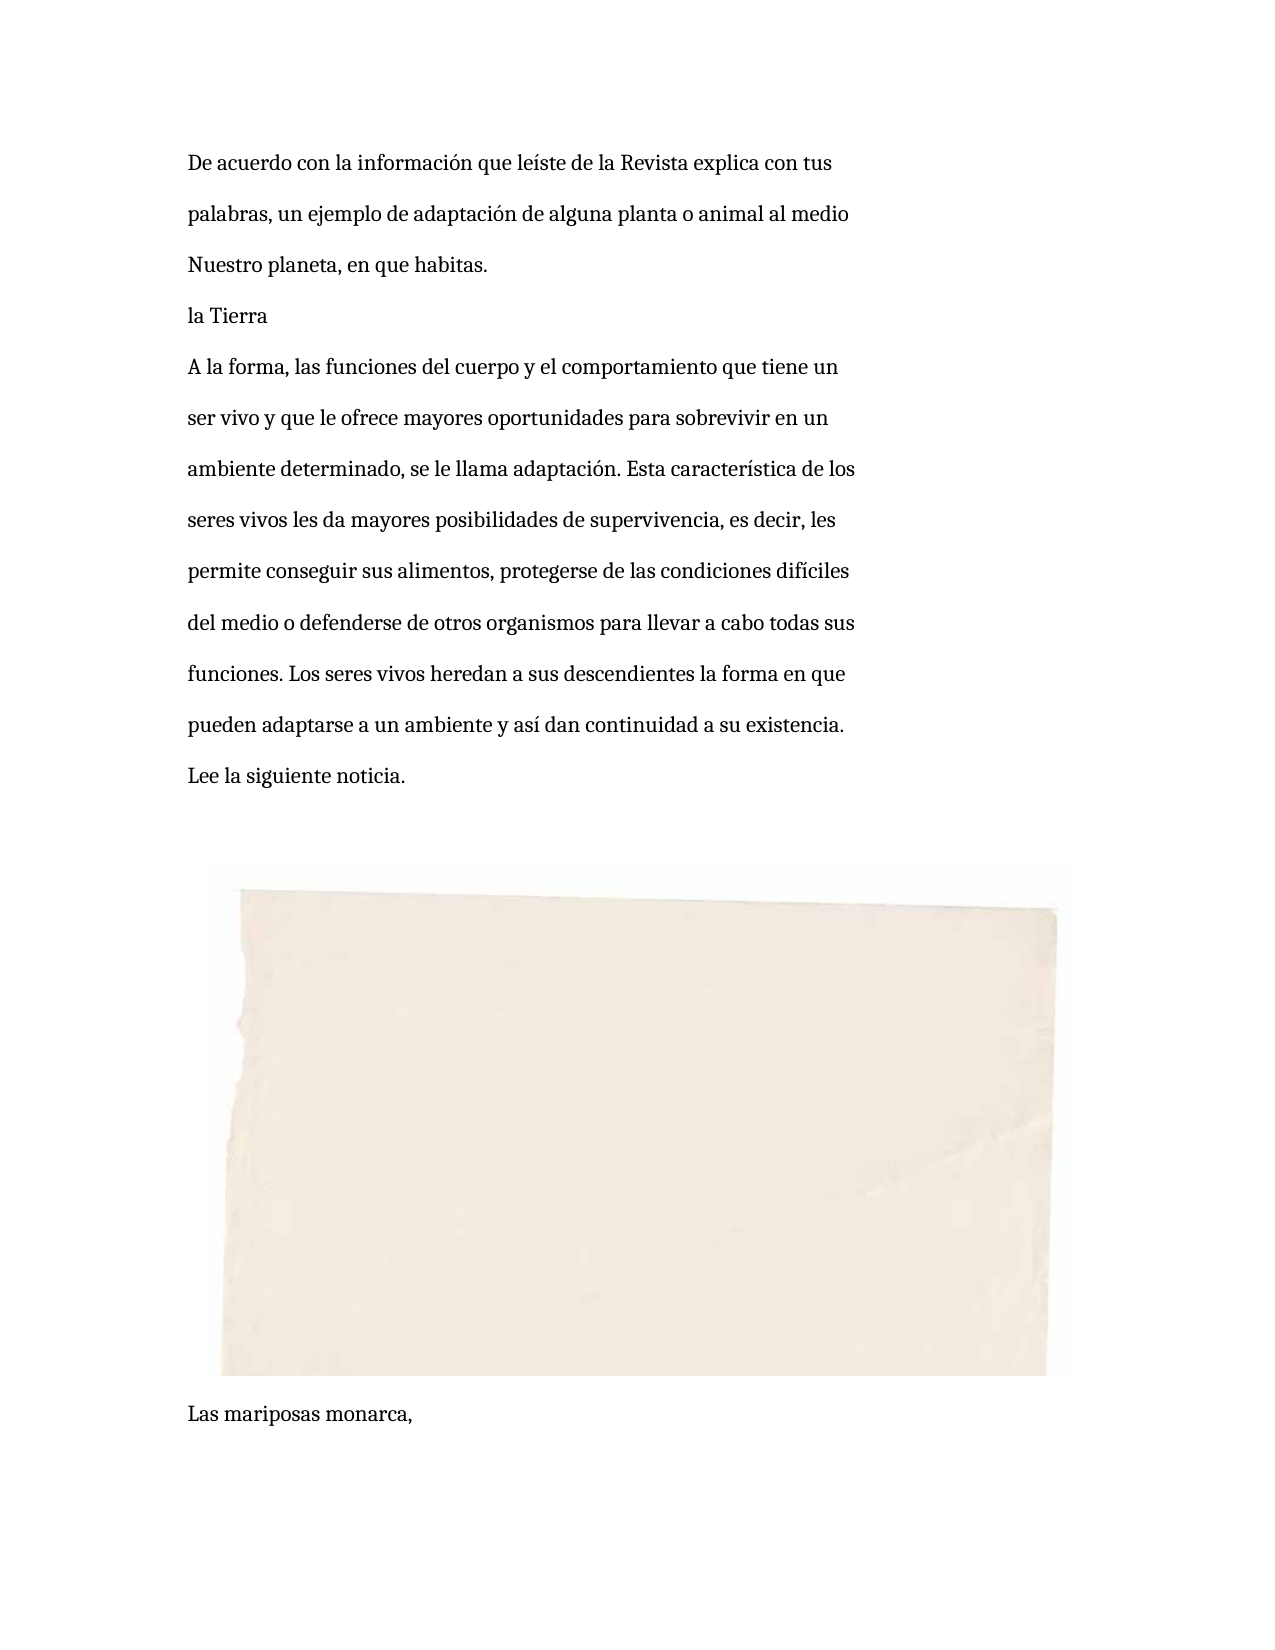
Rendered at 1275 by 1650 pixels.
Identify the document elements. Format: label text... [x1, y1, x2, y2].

text ser vivo y que le ofrece mayores oportunidades para sobrevivir en un [187, 405, 1087, 432]
text del medio o defenderse de otros organismos para llevar a cabo todas sus [187, 609, 1087, 636]
text seres vivos les da mayores posibilidades de supervivencia, es decir, les [187, 507, 1087, 534]
text Lee la siguiente noticia. [187, 762, 1087, 789]
text Nuestro planeta, en que habitas. [187, 252, 1087, 278]
picture [206, 864, 1077, 1376]
text pueden adaptarse a un ambiente y así dan continuidad a su existencia. [187, 711, 1087, 738]
text permite conseguir sus alimentos, protegerse de las condiciones difíciles [187, 558, 1087, 585]
text Las mariposas monarca, [187, 1401, 1087, 1427]
text De acuerdo con la información que leíste de la Revista explica con tus [187, 150, 1087, 176]
text A la forma, las funciones del cuerpo y el comportamiento que tiene un [187, 354, 1087, 381]
text la Tierra [187, 303, 1087, 329]
text ambiente determinado, se le llama adaptación. Esta característica de los [187, 456, 1087, 483]
text palabras, un ejemplo de adaptación de alguna planta o animal al medio [187, 201, 1087, 227]
text funciones. Los seres vivos heredan a sus descendientes la forma en que [187, 660, 1087, 687]
